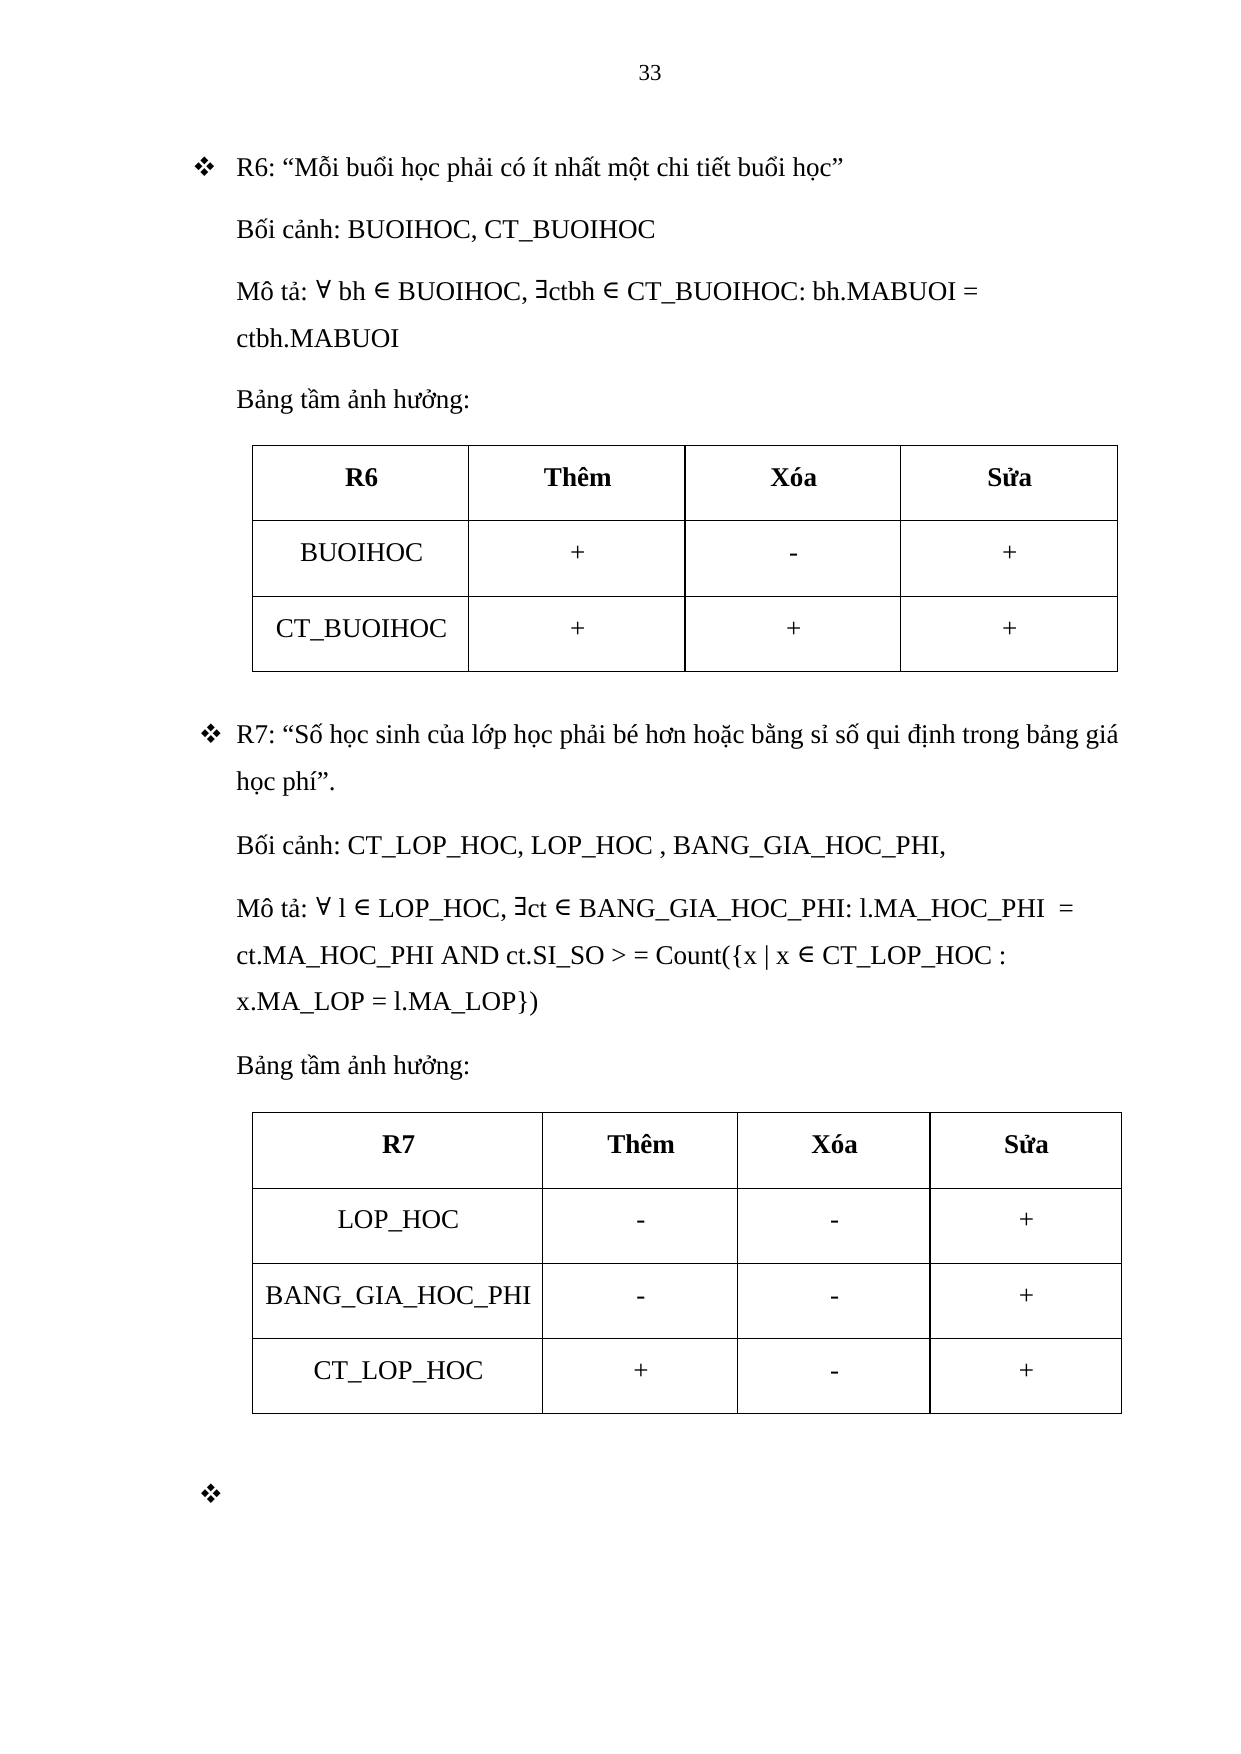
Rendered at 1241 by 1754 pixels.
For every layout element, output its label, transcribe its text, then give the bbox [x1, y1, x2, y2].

table_header Sửa [901, 446, 1117, 520]
table_cell BUOIHOC [253, 521, 468, 596]
table_cell + [469, 521, 684, 596]
text Mô tả: l LOP_HOC, ct BANG_GIA_HOC_PHI: l.MA_HOC_PHI = ct.MA_HOC_PHI AND ct.SI_SO > = Count({x | x CT_LOP_HOC : x.MA_LOP = l.MA_LOP}) [236, 892, 1122, 1017]
table_cell - [686, 521, 900, 596]
table_cell - [738, 1339, 929, 1413]
list R7: “Số học sinh của lớp học phải bé hơn hoặc bằng sỉ số qui định trong bảng giá học phí”. [199, 719, 1122, 797]
text Mô tả: bh BUOIHOC, ctbh CT_BUOIHOC: bh.MABUOI = ctbh.MABUOI [236, 275, 1122, 353]
table_cell - [543, 1189, 737, 1263]
table_cell BANG_GIA_HOC_PHI [253, 1264, 542, 1338]
table_header Sửa [931, 1113, 1121, 1187]
text Bối cảnh: CT_LOP_HOC, LOP_HOC , BANG_GIA_HOC_PHI, [236, 829, 1122, 860]
table_header Thêm [469, 446, 684, 520]
table_cell + [901, 521, 1117, 596]
table_cell CT_LOP_HOC [253, 1339, 542, 1413]
table_cell - [543, 1264, 737, 1338]
text Bối cảnh: BUOIHOC, CT_BUOIHOC [236, 213, 1122, 244]
table_cell + [931, 1189, 1121, 1263]
table_cell + [931, 1264, 1121, 1338]
list R6: “Mỗi buổi học phải có ít nhất một chi tiết buổi học” [192, 151, 1122, 183]
table_header Thêm [543, 1113, 737, 1187]
table_header Xóa [686, 446, 900, 520]
text Bảng tầm ảnh hưởng: [236, 1049, 1122, 1080]
table_cell + [543, 1339, 737, 1413]
table_header R7 [253, 1113, 542, 1187]
table_cell - [738, 1189, 929, 1263]
table_cell + [901, 597, 1117, 671]
table_header Xóa [738, 1113, 929, 1187]
table_cell + [686, 597, 900, 671]
text Bảng tầm ảnh hưởng: [236, 383, 1122, 414]
table_cell - [738, 1264, 929, 1338]
table_cell CT_BUOIHOC [253, 597, 468, 671]
table_cell LOP_HOC [253, 1189, 542, 1263]
table_cell + [469, 597, 684, 671]
table_cell + [931, 1339, 1121, 1413]
table_header R6 [253, 446, 468, 520]
